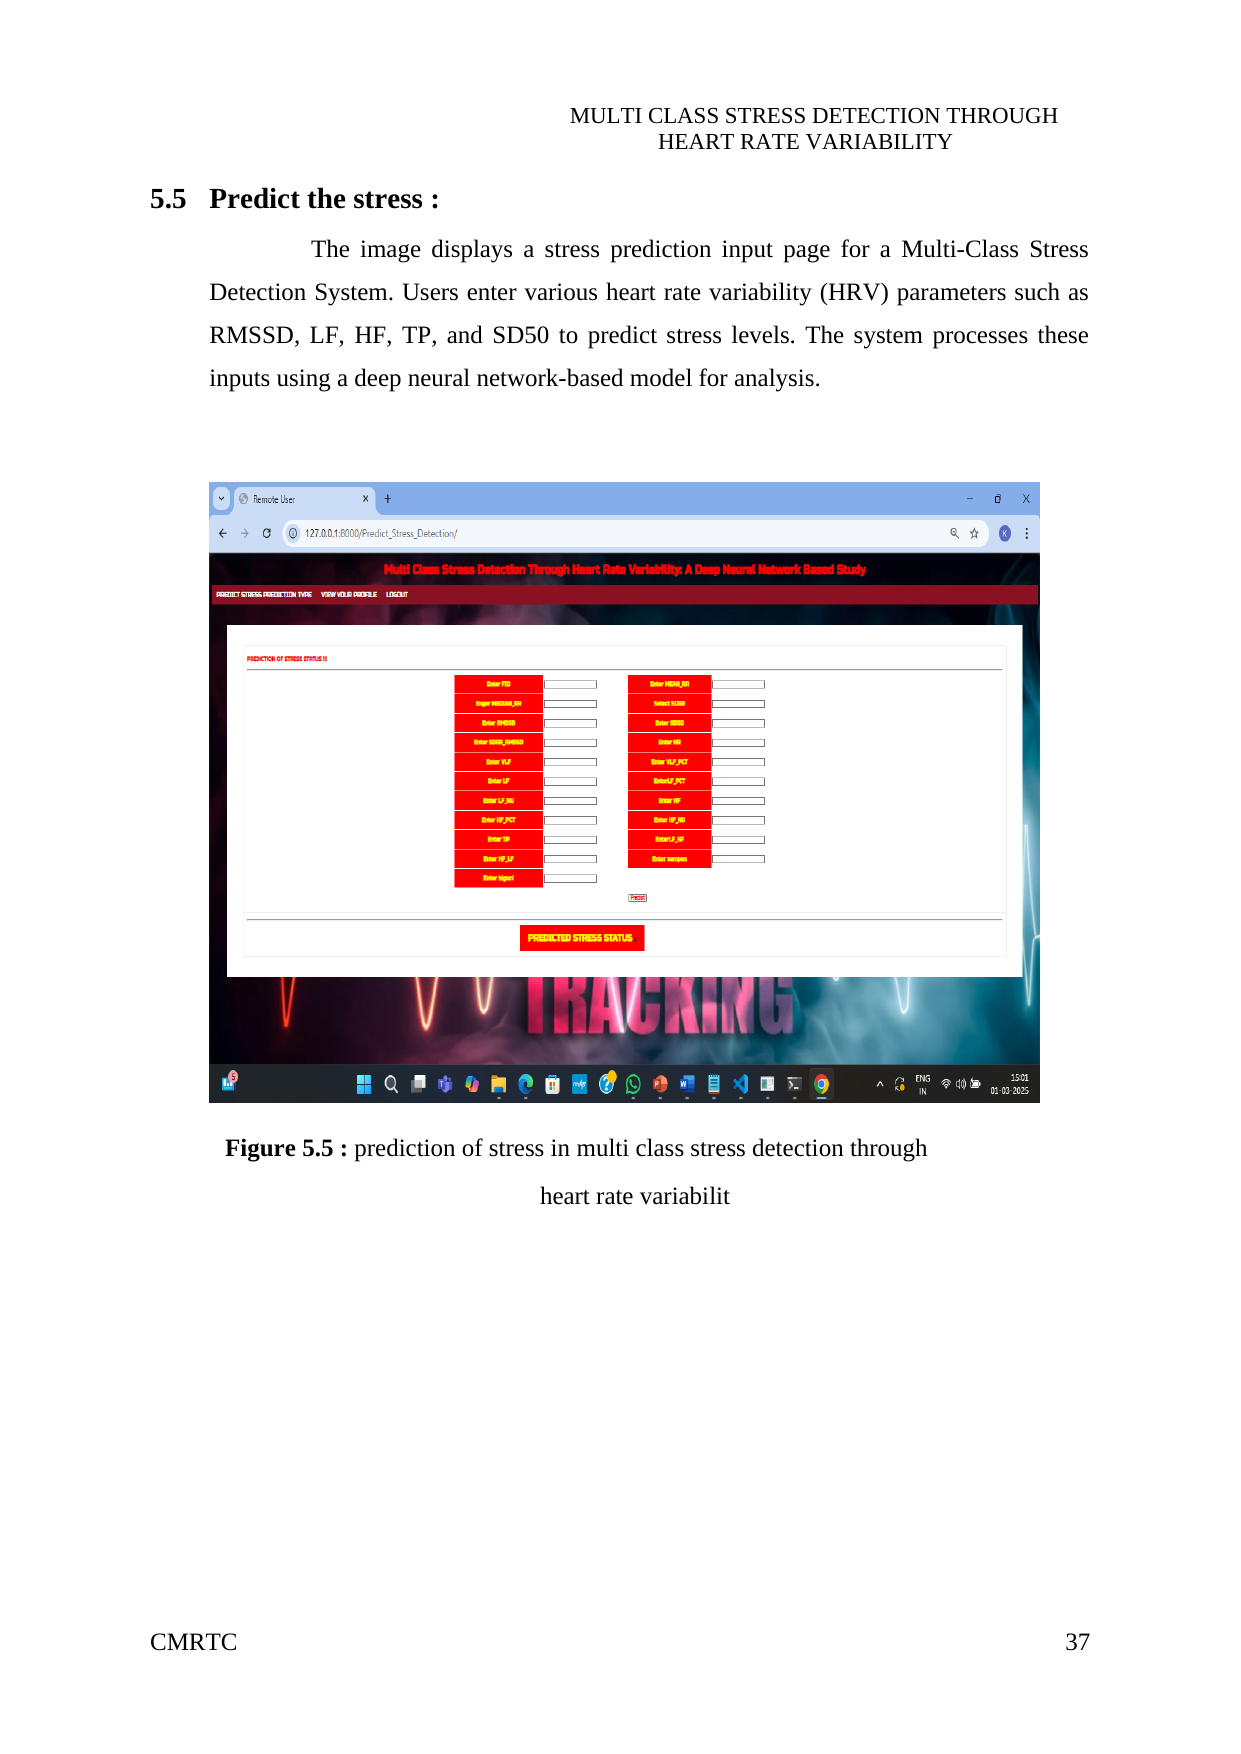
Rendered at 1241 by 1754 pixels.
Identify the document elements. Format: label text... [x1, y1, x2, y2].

text Figure 5.5 : prediction of stress in multi class stress detection through [225, 1133, 1061, 1162]
text heart rate variabilit [209, 1181, 1061, 1209]
text The image displays a stress prediction input page for a Multi-Class Stress Detection System. Users enter various heart rate variability (HRV) parameters such as RMSSD, LF, HF, TP, and SD50 to predict stress levels. The system processes these inputs using a deep neural network-based model for analysis. [209, 234, 1090, 392]
picture [209, 482, 1040, 1103]
text 5.5 Predict the stress : [150, 181, 1090, 214]
